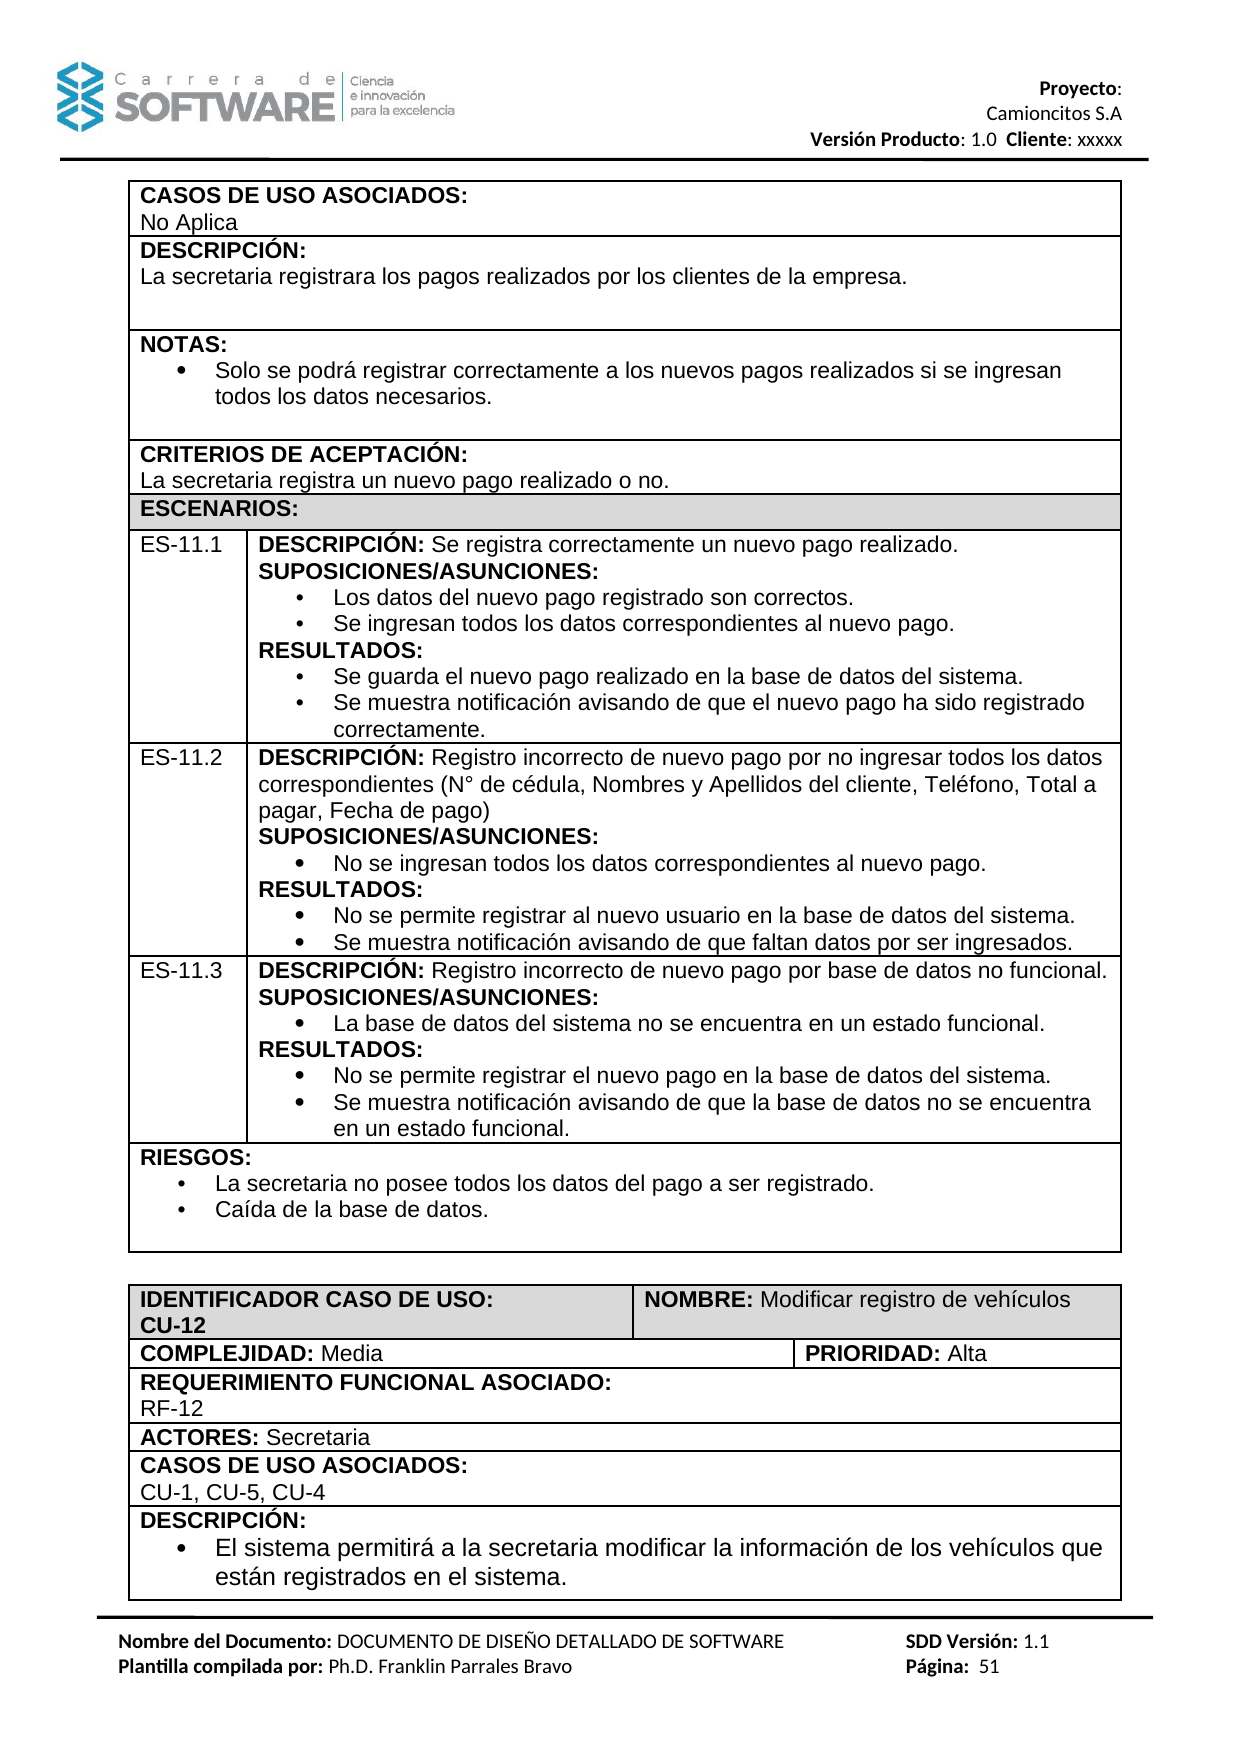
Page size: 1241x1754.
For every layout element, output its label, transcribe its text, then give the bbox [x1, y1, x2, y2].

table_header NOMBRE: Modificar registro de vehículos [634, 1286, 1120, 1338]
table_cell DESCRIPCIÓN: Registro incorrecto de nuevo pago por no ingresar todos los datos correspondientes (N° de cédula, Nombres y Apellidos del cliente, Teléfono, Total a pagar, Fecha de pago) SUPOSICIONES/ASUNCIONES: No se ingresan todos los datos correspondientes al nuevo pago. RESULTADOS: No se permite registrar al nuevo usuario en la base de datos del sistema. Se muestra notificación avisando de que faltan datos por ser ingresados. [248, 744, 1120, 955]
table_cell NOTAS: Solo se podrá registrar correctamente a los nuevos pagos realizados si se ingresan todos los datos necesarios. [130, 331, 1120, 438]
table_cell CASOS DE USO ASOCIADOS: CU-1, CU-5, CU-4 [130, 1452, 1120, 1505]
table_cell DESCRIPCIÓN: El sistema permitirá a la secretaria modificar la información de los vehículos que están registrados en el sistema. [130, 1507, 1120, 1598]
table_cell REQUERIMIENTO FUNCIONAL ASOCIADO: RF-12 [130, 1369, 1120, 1422]
table_header IDENTIFICADOR CASO DE USO: CU-12 [130, 1286, 632, 1338]
table_cell PRIORIDAD: Alta [795, 1340, 1120, 1367]
table_cell RIESGOS: La secretaria no posee todos los datos del pago a ser registrado. Caída de la base de datos. [130, 1144, 1120, 1251]
picture [46, 46, 461, 154]
table_cell DESCRIPCIÓN: Registro incorrecto de nuevo pago por base de datos no funcional. SUPOSICIONES/ASUNCIONES: La base de datos del sistema no se encuentra en un estado funcional. RESULTADOS: No se permite registrar el nuevo pago en la base de datos del sistema. Se muestra notificación avisando de que la base de datos no se encuentra en un estado funcional. [248, 957, 1120, 1142]
table_cell DESCRIPCIÓN: La secretaria registrara los pagos realizados por los clientes de la empresa. [130, 237, 1120, 328]
table_cell CASOS DE USO ASOCIADOS: No Aplica [130, 182, 1120, 235]
table_cell ES-11.2 [130, 744, 246, 955]
table_cell ES-11.1 [130, 531, 246, 742]
table_cell ACTORES: Secretaria [130, 1424, 1120, 1450]
table_cell COMPLEJIDAD: Media [130, 1340, 793, 1367]
table_cell DESCRIPCIÓN: Se registra correctamente un nuevo pago realizado. SUPOSICIONES/ASUNCIONES: Los datos del nuevo pago registrado son correctos. Se ingresan todos los datos correspondientes al nuevo pago. RESULTADOS: Se guarda el nuevo pago realizado en la base de datos del sistema. Se muestra notificación avisando de que el nuevo pago ha sido registrado correctamente. [248, 531, 1120, 742]
table_cell ES-11.3 [130, 957, 246, 1142]
table_cell ESCENARIOS: [130, 495, 1120, 529]
table_cell CRITERIOS DE ACEPTACIÓN: La secretaria registra un nuevo pago realizado o no. [130, 441, 1120, 493]
